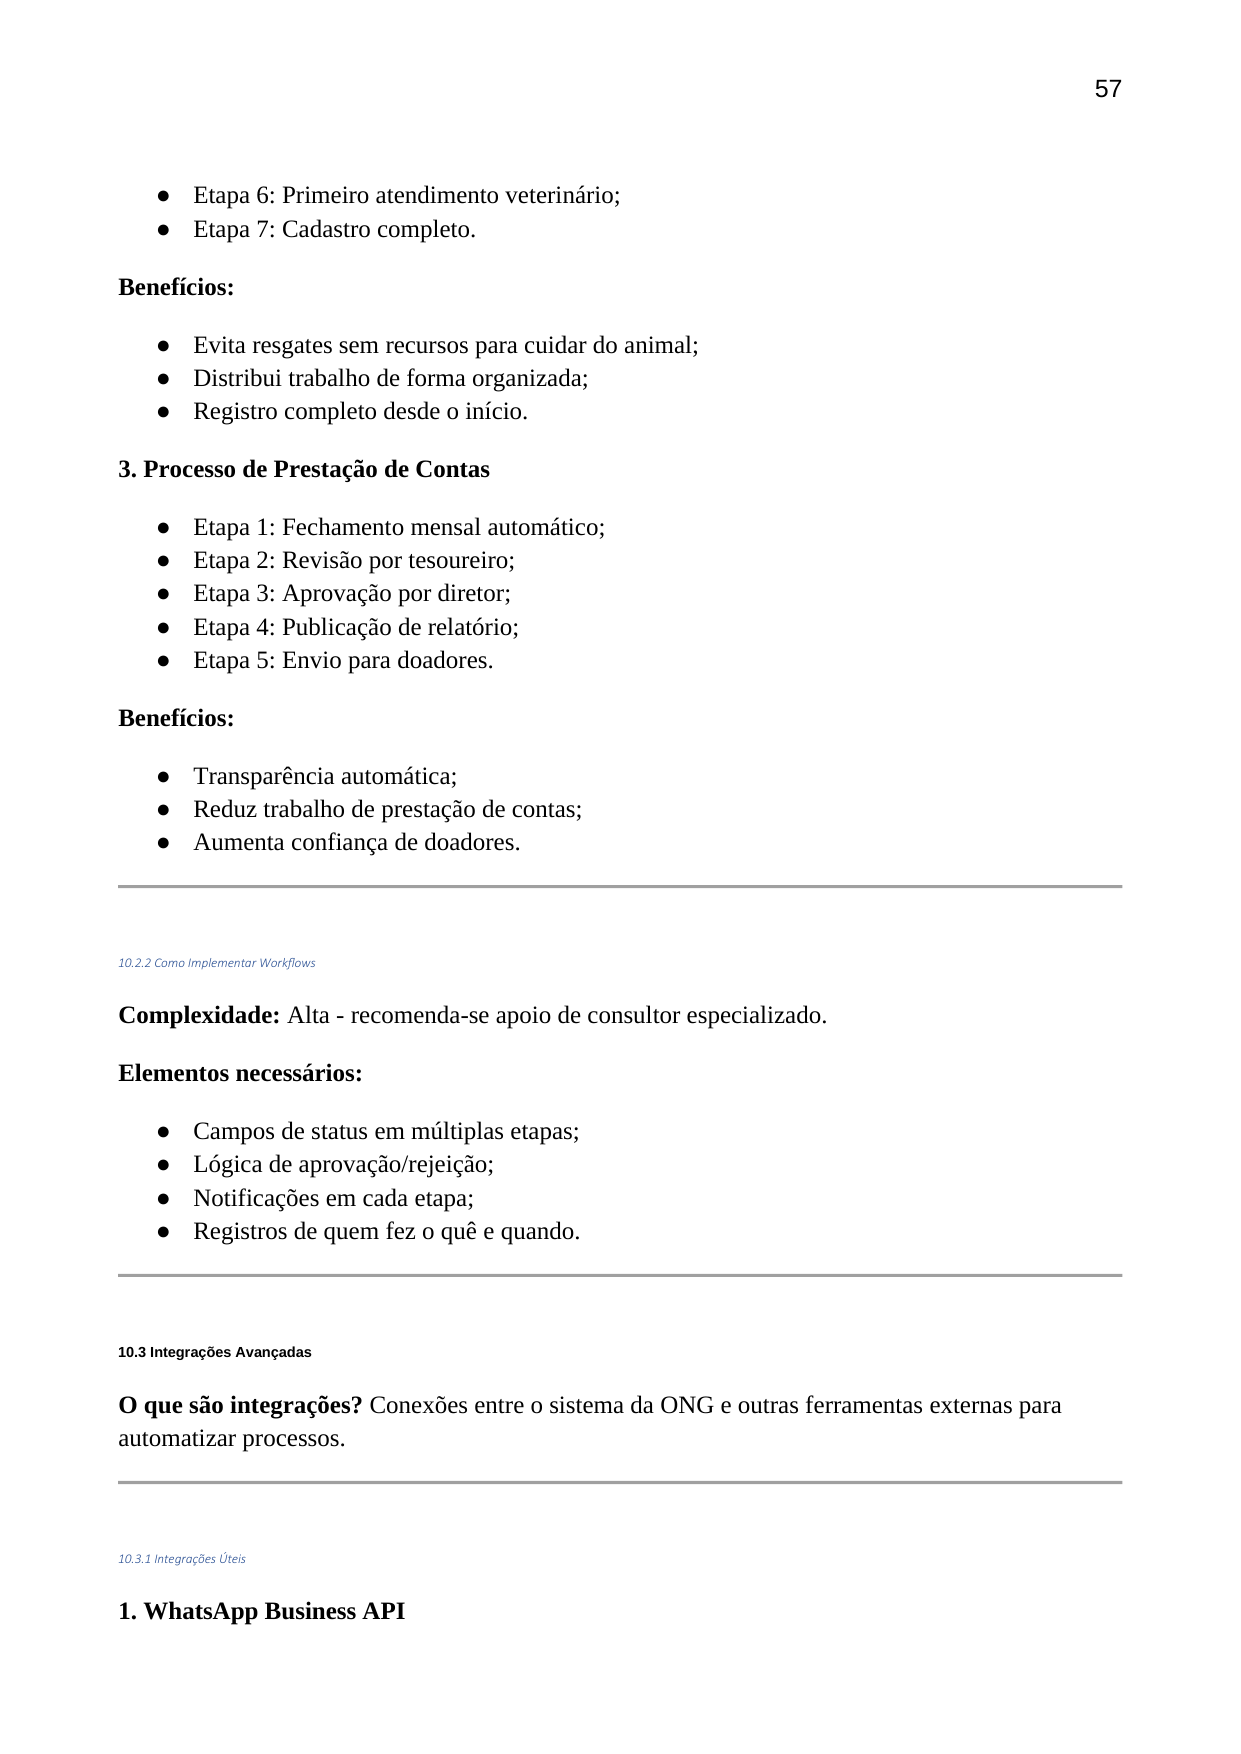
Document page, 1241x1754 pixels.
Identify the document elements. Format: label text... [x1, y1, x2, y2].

list Registros de quem fez o quê e quando. [156, 1216, 1122, 1244]
list Aumenta confiança de doadores. [156, 827, 1122, 856]
text Complexidade: Alta - recomenda-se apoio de consultor especializado. [118, 1000, 1122, 1029]
list Evita resgates sem recursos para cuidar do animal; [156, 330, 1122, 358]
list Reduz trabalho de prestação de contas; [156, 794, 1122, 823]
subtitle 10.3 Integrações Avançadas [118, 1332, 1122, 1361]
text 1. WhatsApp Business API [118, 1596, 1122, 1625]
list Etapa 3: Aprovação por diretor; [156, 578, 1122, 607]
text Benefícios: [118, 272, 1122, 300]
list Etapa 4: Publicação de relatório; [156, 611, 1122, 640]
list Distribui trabalho de forma organizada; [156, 363, 1122, 392]
list Etapa 5: Envio para doadores. [156, 644, 1122, 673]
list Registro completo desde o início. [156, 396, 1122, 425]
text Elementos necessários: [118, 1058, 1122, 1087]
list Notificações em cada etapa; [156, 1183, 1122, 1211]
text 3. Processo de Prestação de Contas [118, 454, 1122, 483]
text Benefícios: [118, 703, 1122, 731]
subtitle 10.2.2 Como Implementar Workflows [118, 943, 1122, 971]
text O que são integrações? Conexões entre o sistema da ONG e outras ferramentas externas para automatizar processos. [118, 1390, 1122, 1452]
subtitle 10.3.1 Integrações Úteis [118, 1539, 1122, 1567]
list Etapa 7: Cadastro completo. [156, 213, 1122, 242]
list Etapa 2: Revisão por tesoureiro; [156, 545, 1122, 574]
list Etapa 1: Fechamento mensal automático; [156, 512, 1122, 541]
list Transparência automática; [156, 761, 1122, 789]
list Campos de status em múltiplas etapas; [156, 1116, 1122, 1145]
list Etapa 6: Primeiro atendimento veterinário; [156, 180, 1122, 209]
list Lógica de aprovação/rejeição; [156, 1149, 1122, 1178]
